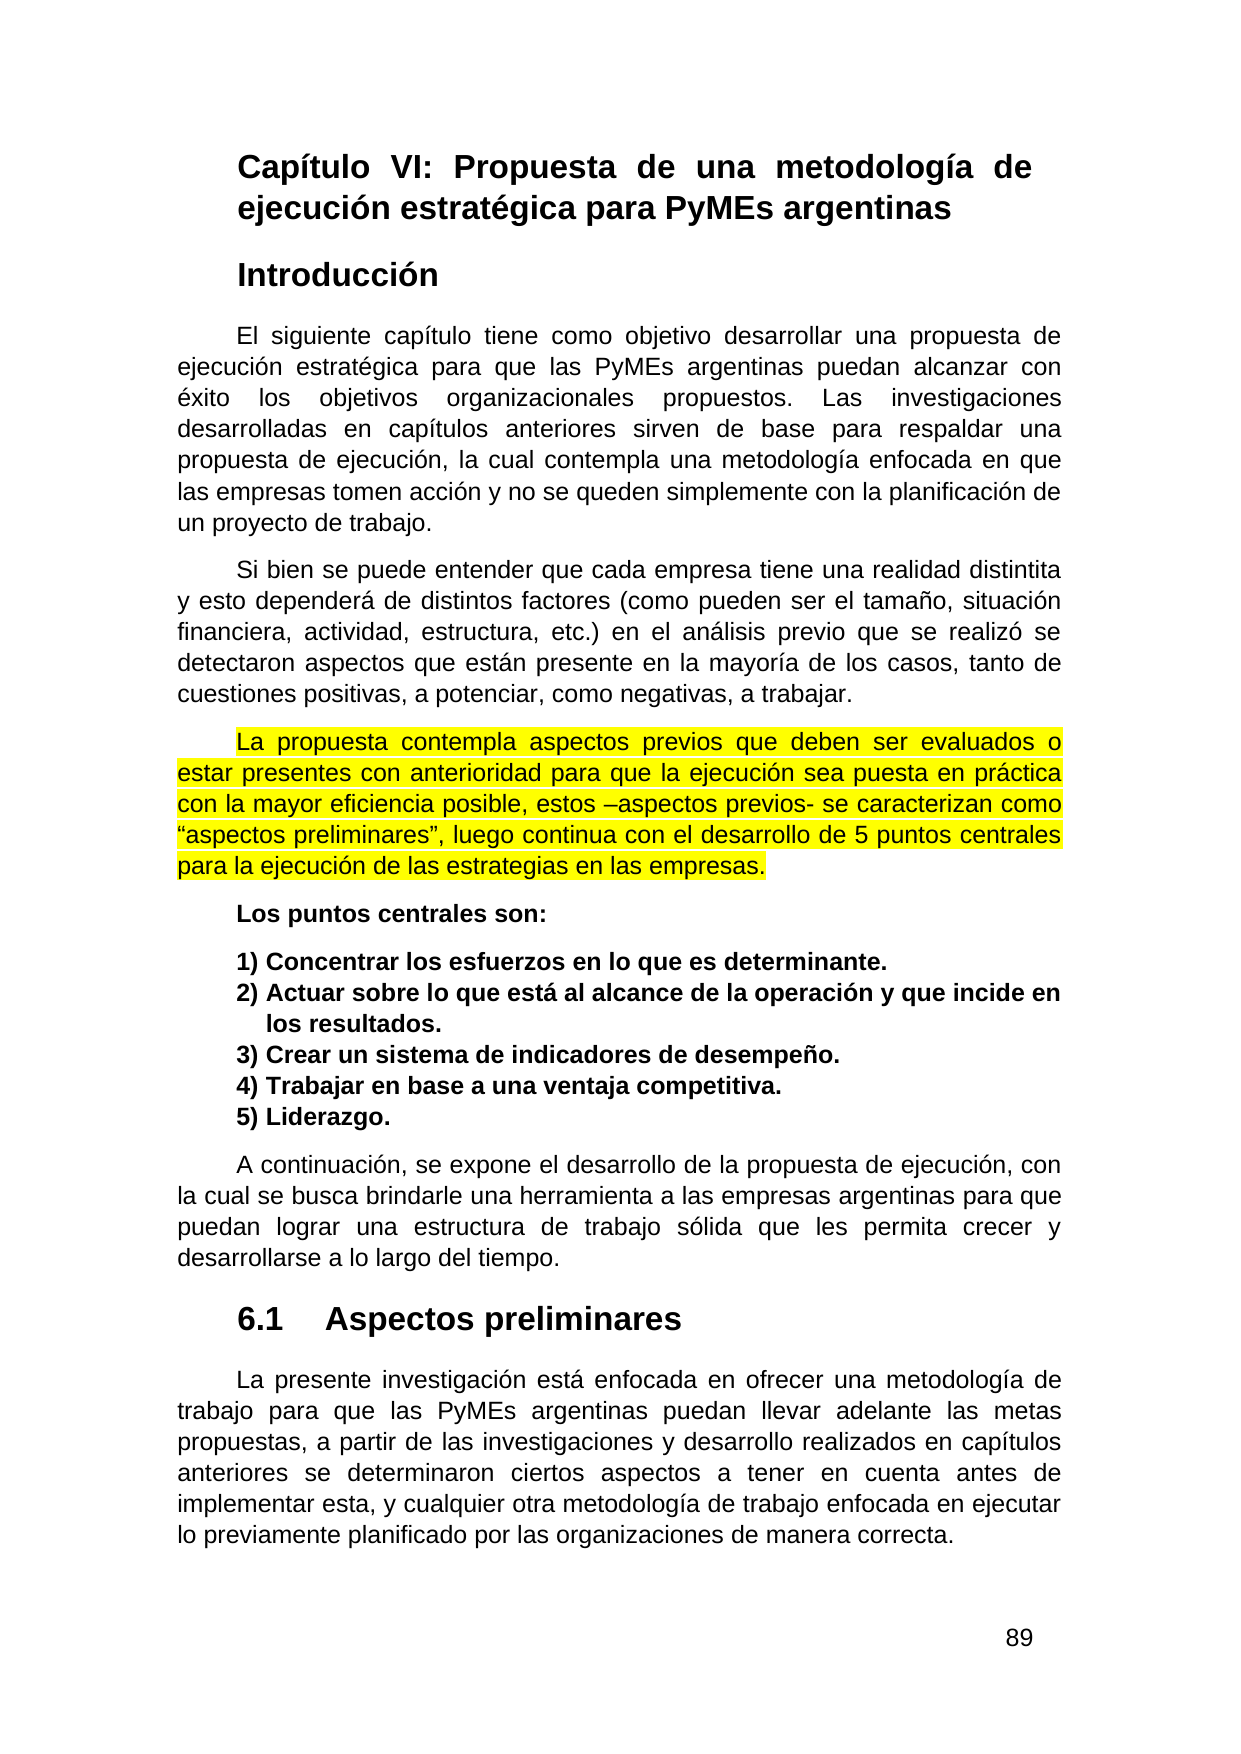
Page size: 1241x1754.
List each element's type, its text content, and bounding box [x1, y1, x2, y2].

list Crear un sistema de indicadores de desempeño. [236, 1040, 1063, 1069]
text Los puntos centrales son: [177, 899, 1063, 928]
subtitle Introducción [237, 255, 1033, 293]
list Liderazgo. [236, 1102, 1063, 1131]
text El siguiente capítulo tiene como objetivo desarrollar una propuesta de ejecución estratégica para que las PyMEs argentinas puedan alcanzar con éxito los objetivos organizacionales propuestos. Las investigaciones desarrolladas en capítulos anteriores sirven de base para respaldar una propuesta de ejecución, la cual contempla una metodología enfocada en que las empresas tomen acción y no se queden simplemente con la planificación de un proyecto de trabajo. [177, 321, 1063, 536]
text Si bien se puede entender que cada empresa tiene una realidad distintita y esto dependerá de distintos factores (como pueden ser el tamaño, situación financiera, actividad, estructura, etc.) en el análisis previo que se realizó se detectaron aspectos que están presente en la mayoría de los casos, tanto de cuestiones positivas, a potenciar, como negativas, a trabajar. [177, 555, 1063, 708]
list Actuar sobre lo que está al alcance de la operación y que incide en los resultados. [236, 978, 1063, 1038]
list Concentrar los esfuerzos en lo que es determinante. [236, 947, 1063, 976]
text La propuesta contempla aspectos previos que deben ser evaluados o estar presentes con anterioridad para que la ejecución sea puesta en práctica con la mayor eficiencia posible, estos –aspectos previos- se caracterizan como “aspectos preliminares”, luego continua con el desarrollo de 5 puntos centrales para la ejecución de las estrategias en las empresas. [177, 849, 1063, 880]
text A continuación, se expone el desarrollo de la propuesta de ejecución, con la cual se busca brindarle una herramienta a las empresas argentinas para que puedan lograr una estructura de trabajo sólida que les permita crecer y desarrollarse a lo largo del tiempo. [177, 1150, 1063, 1272]
subtitle Capítulo VI: Propuesta de una metodología de ejecución estratégica para PyMEs argentinas [237, 147, 1033, 227]
subtitle 6.1 Aspectos preliminares [237, 1299, 1033, 1337]
list Trabajar en base a una ventaja competitiva. [236, 1071, 1063, 1100]
text La propuesta contempla aspectos previos que deben ser evaluados o estar presentes con anterioridad para que la ejecución sea puesta en práctica con la mayor eficiencia posible, estos –aspectos previos- se caracterizan como “aspectos preliminares”, luego continua con el desarrollo de 5 puntos centrales para la ejecución de las estrategias en las empresas. [177, 727, 1063, 758]
text La presente investigación está enfocada en ofrecer una metodología de trabajo para que las PyMEs argentinas puedan llevar adelante las metas propuestas, a partir de las investigaciones y desarrollo realizados en capítulos anteriores se determinaron ciertos aspectos a tener en cuenta antes de implementar esta, y cualquier otra metodología de trabajo enfocada en ejecutar lo previamente planificado por las organizaciones de manera correcta. [177, 1365, 1063, 1549]
